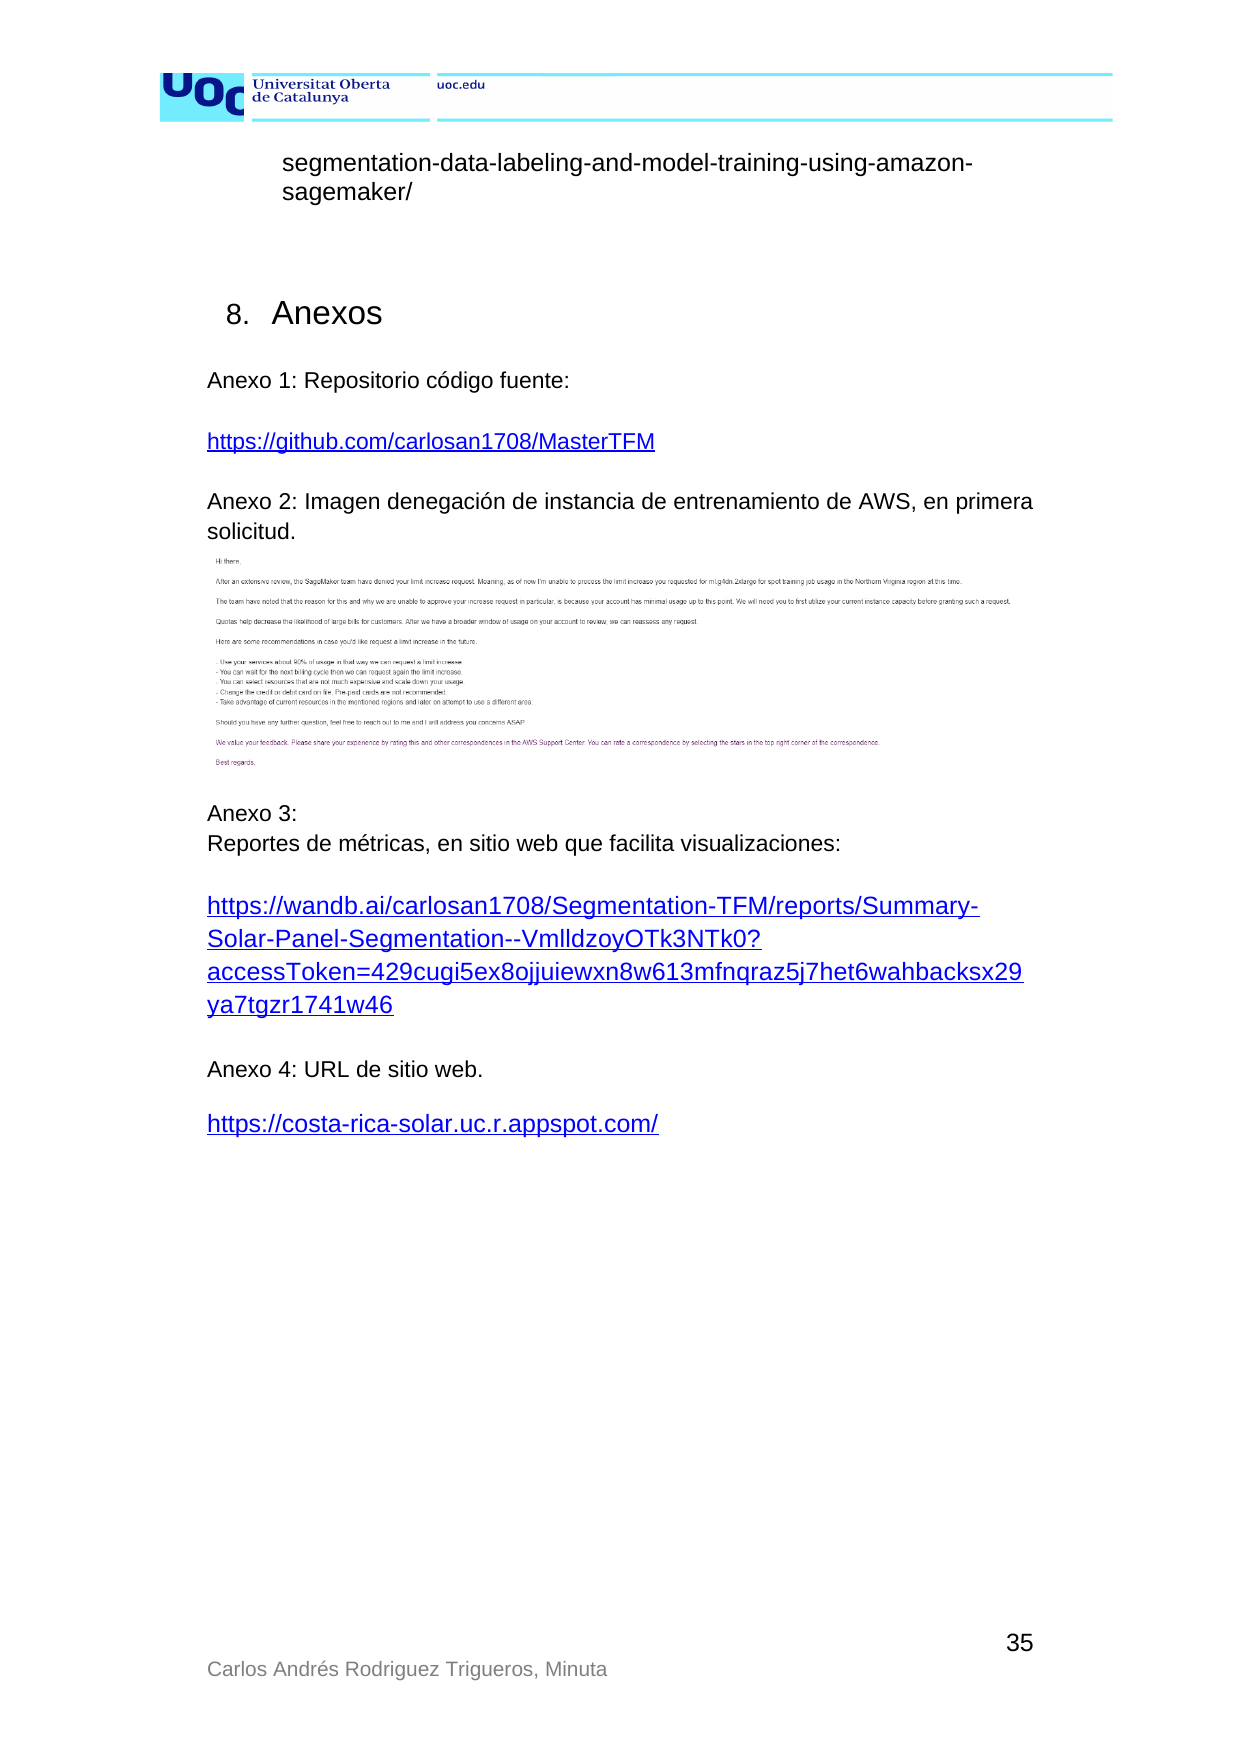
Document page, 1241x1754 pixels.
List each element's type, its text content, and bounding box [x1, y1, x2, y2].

text Anexo 1: Repositorio código fuente: [207, 367, 1033, 394]
text Anexo 4: URL de sitio web. [207, 1056, 1033, 1082]
text https://github.com/carlosan1708/MasterTFM [207, 428, 1033, 454]
text Reportes de métricas, en sitio web que facilita visualizaciones: [207, 830, 1033, 857]
picture [206, 548, 1032, 766]
subtitle Anexos [226, 293, 1033, 331]
picture [159, 73, 1113, 124]
text Anexo 2: Imagen denegación de instancia de entrenamiento de AWS, en primera solicitud. [207, 488, 1033, 545]
text https://wandb.ai/carlosan1708/Segmentation-TFM/reports/Summary-Solar-Panel-Segmentation--VmlldzoyOTk3NTk0?accessToken=429cugi5ex8ojjuiewxn8w613mfnqraz5j7het6wahbacksx29ya7tgzr1741w46 [207, 891, 1033, 1019]
text Anexo 3: [207, 800, 1033, 827]
text https://costa-rica-solar.uc.r.appspot.com/ [207, 1109, 1033, 1137]
